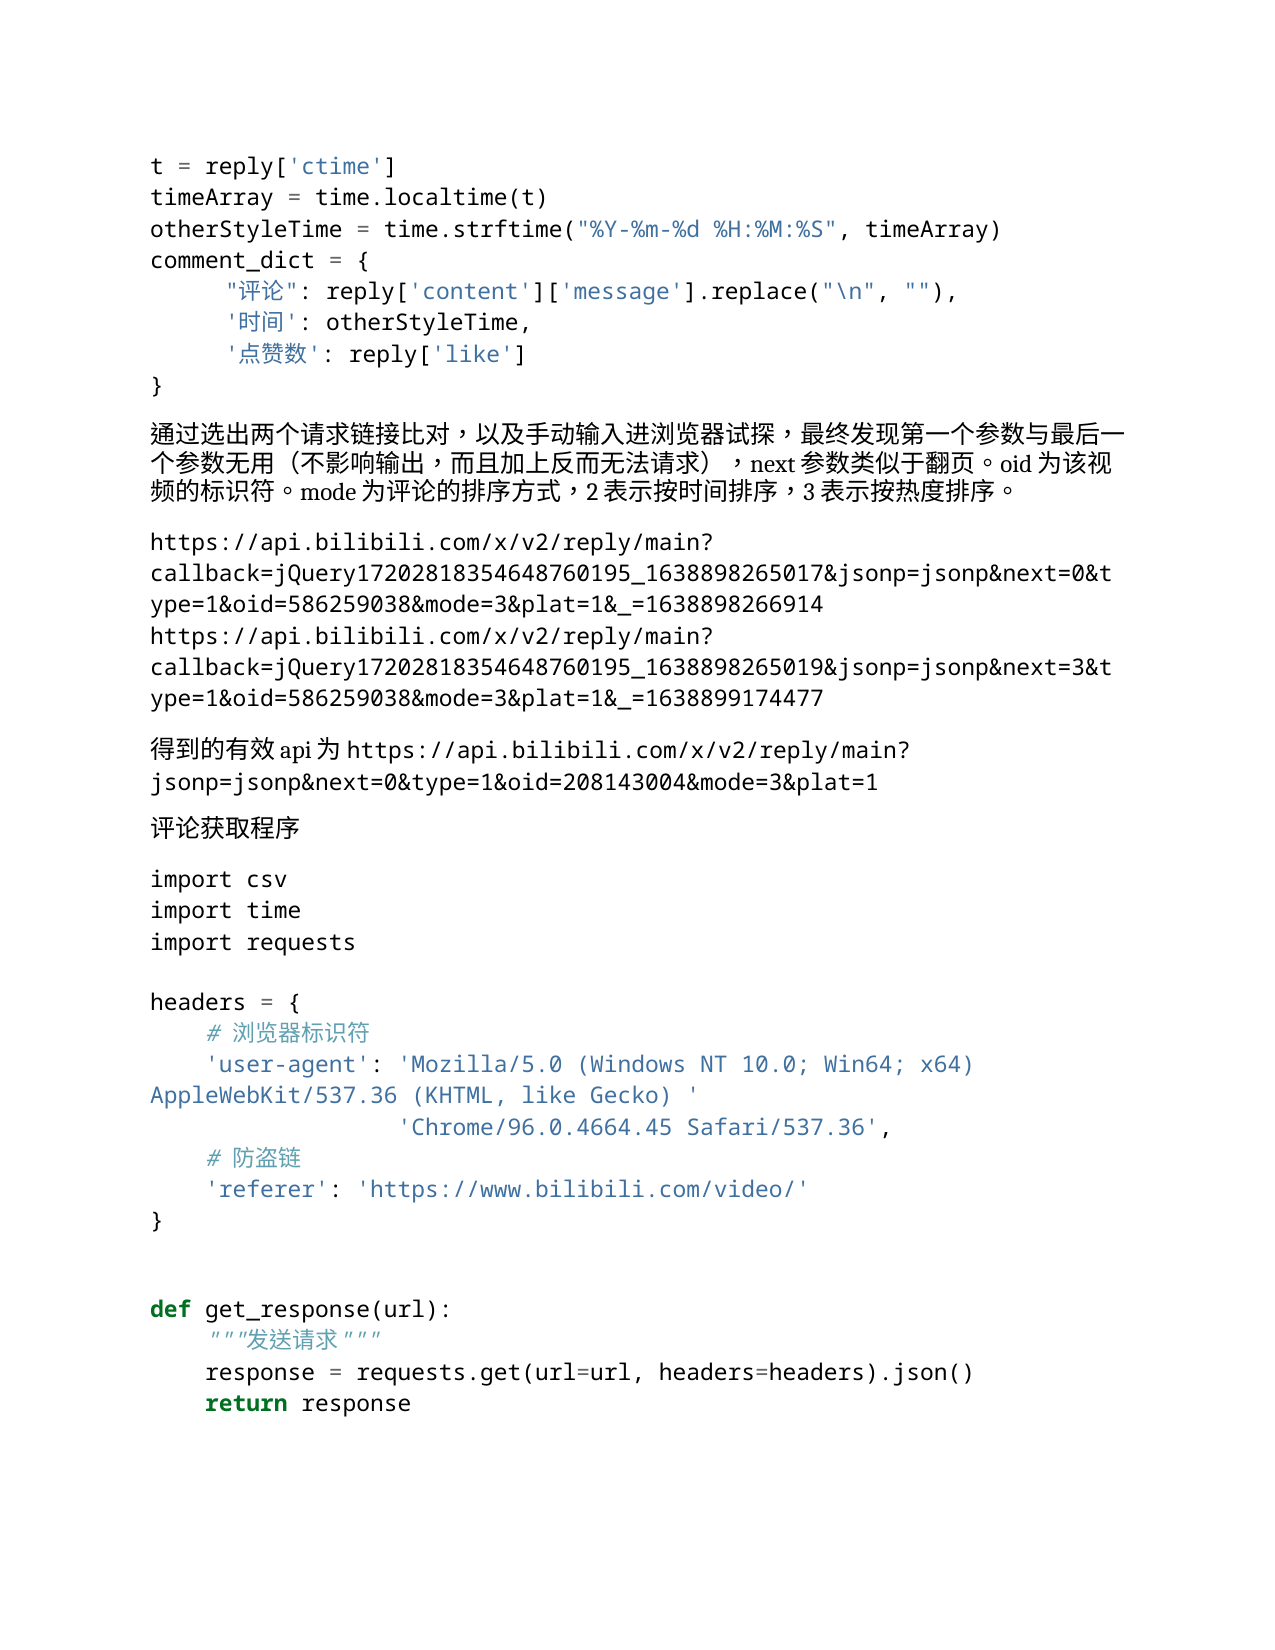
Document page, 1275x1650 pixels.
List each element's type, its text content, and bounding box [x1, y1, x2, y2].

text 通过选出两个请求链接比对，以及手动输入进浏览器试探，最终发现第一个参数与最后一个参数无用（不影响输出，而且加上反而无法请求），next参数类似于翻页。oid为该视频的标识符。mode为评论的排序方式，2表示按时间排序，3表示按热度排序。 [150, 421, 1125, 507]
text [150, 150, 1125, 400]
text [150, 863, 1125, 1475]
text 评论获取程序 [150, 815, 1125, 844]
text 得到的有效api为https://api.bilibili.com/x/v2/reply/main?jsonp=jsonp&next=0&type=1&oid=208143004&mode=3&plat=1 [150, 734, 1125, 797]
text https://api.bilibili.com/x/v2/reply/main?callback=jQuery17202818354648760195_1638898265017&jsonp=jsonp&next=0&type=1&oid=586259038&mode=3&plat=1&_=1638898266914 https://api.bilibili.com/x/v2/reply/main?callback=jQuery17202818354648760195_1638898265019&jsonp=jsonp&next=3&type=1&oid=586259038&mode=3&plat=1&_=1638899174477 [150, 526, 1125, 713]
